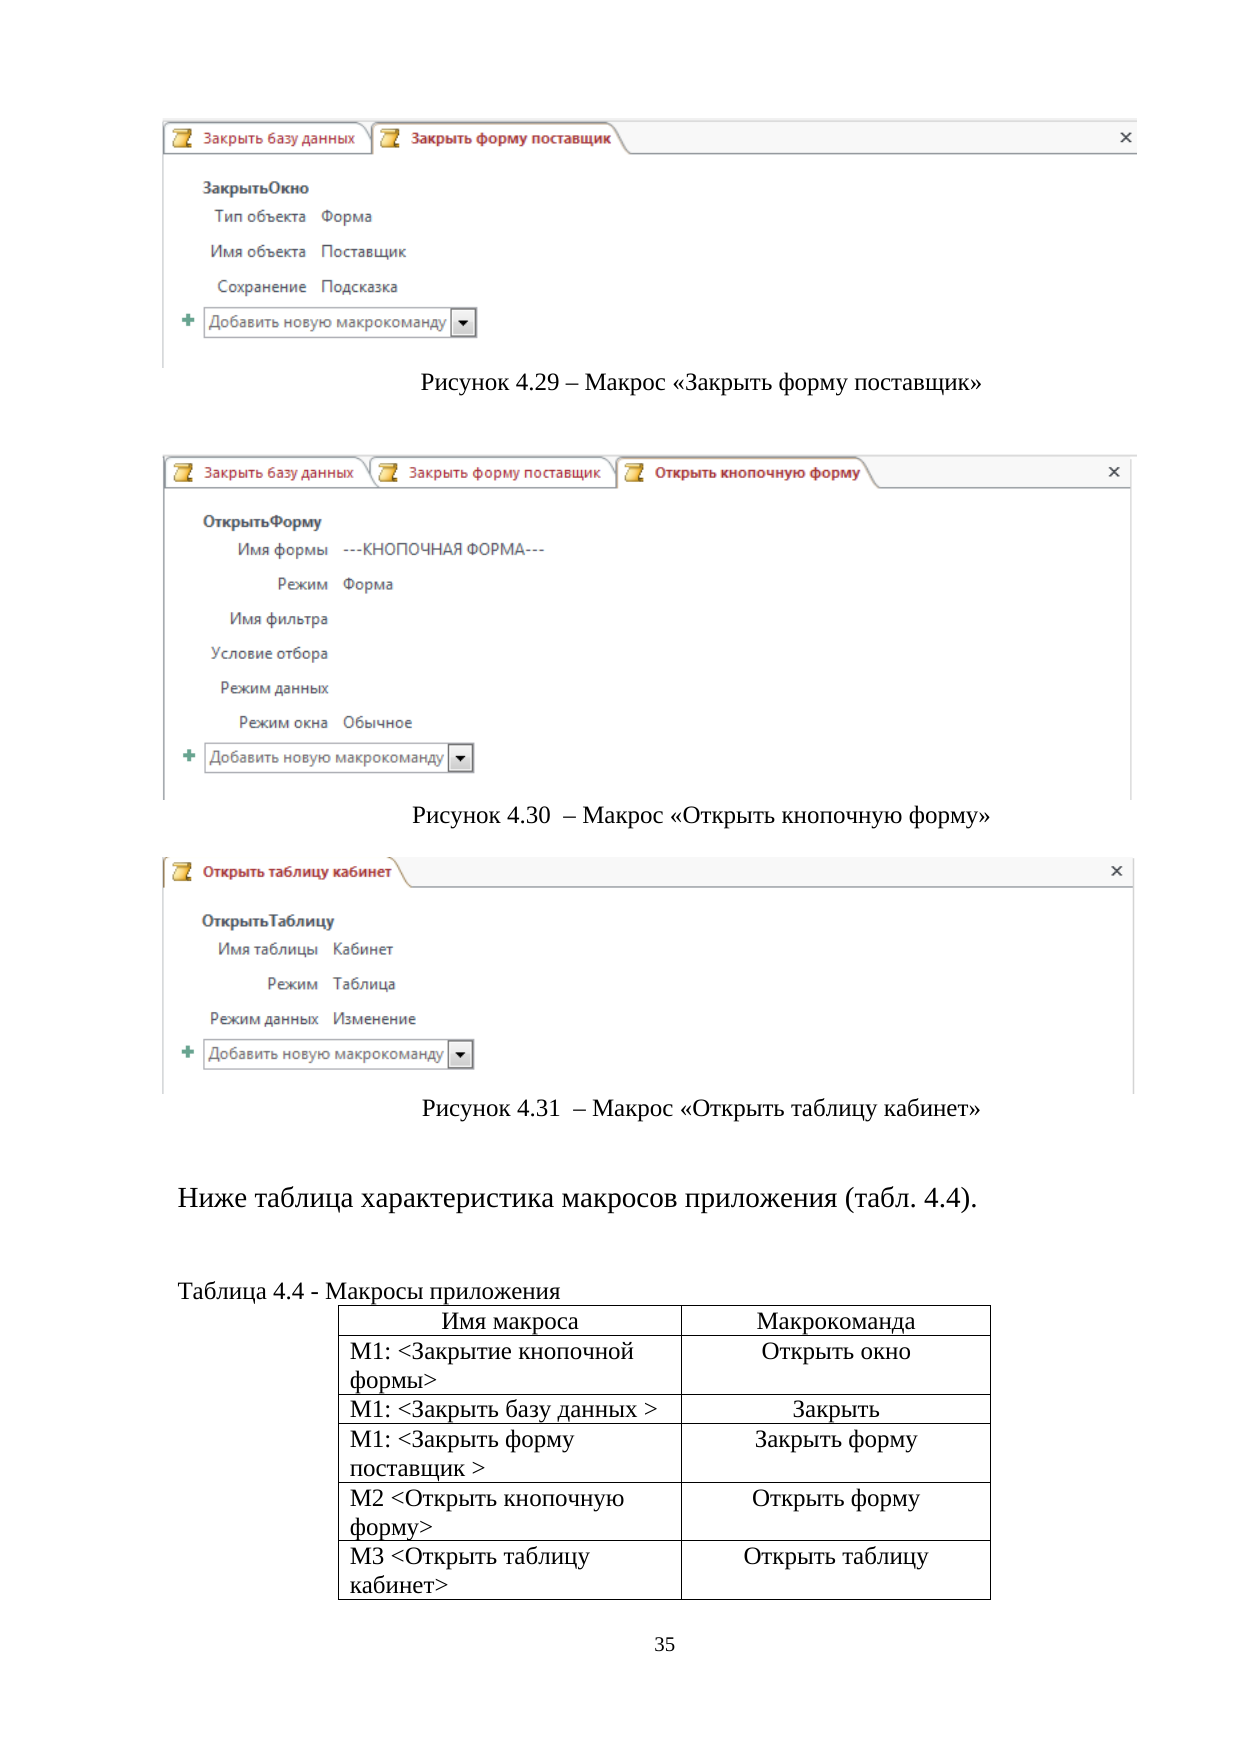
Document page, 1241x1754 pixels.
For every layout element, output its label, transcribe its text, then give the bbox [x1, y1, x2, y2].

picture [162, 118, 1137, 368]
table_cell M2 <Открыть кнопочную форму> [339, 1483, 681, 1540]
picture [162, 857, 1137, 1094]
table_cell Открыть форму [682, 1483, 990, 1540]
table_cell Закрыть [682, 1395, 990, 1423]
text Рисунок 4.29 – Макрос «Закрыть форму поставщик» [177, 367, 1152, 396]
table_cell М1: <Закрыть форму поставщик > [339, 1424, 681, 1482]
text Рисунок 4.30 – Макрос «Открыть кнопочную форму» [177, 800, 1152, 828]
table_cell Открыть окно [682, 1336, 990, 1393]
table_header Макрокоманда [682, 1306, 990, 1335]
text Ниже таблица характеристика макросов приложения (табл. 4.4). [177, 1180, 1152, 1214]
text Рисунок 4.31 – Макрос «Открыть таблицу кабинет» [177, 1093, 1152, 1122]
picture [162, 454, 1137, 800]
table_cell M3 <Открыть таблицу кабинет> [339, 1541, 681, 1599]
table_cell Закрыть форму [682, 1424, 990, 1482]
text Таблица 4.4 - Макросы приложения [177, 1276, 1152, 1305]
table_cell М1: <Закрытие кнопочной формы> [339, 1336, 681, 1393]
table_cell Открыть таблицу [682, 1541, 990, 1599]
table_header Имя макроса [339, 1306, 681, 1335]
table_cell М1: <Закрыть базу данных > [339, 1395, 681, 1423]
